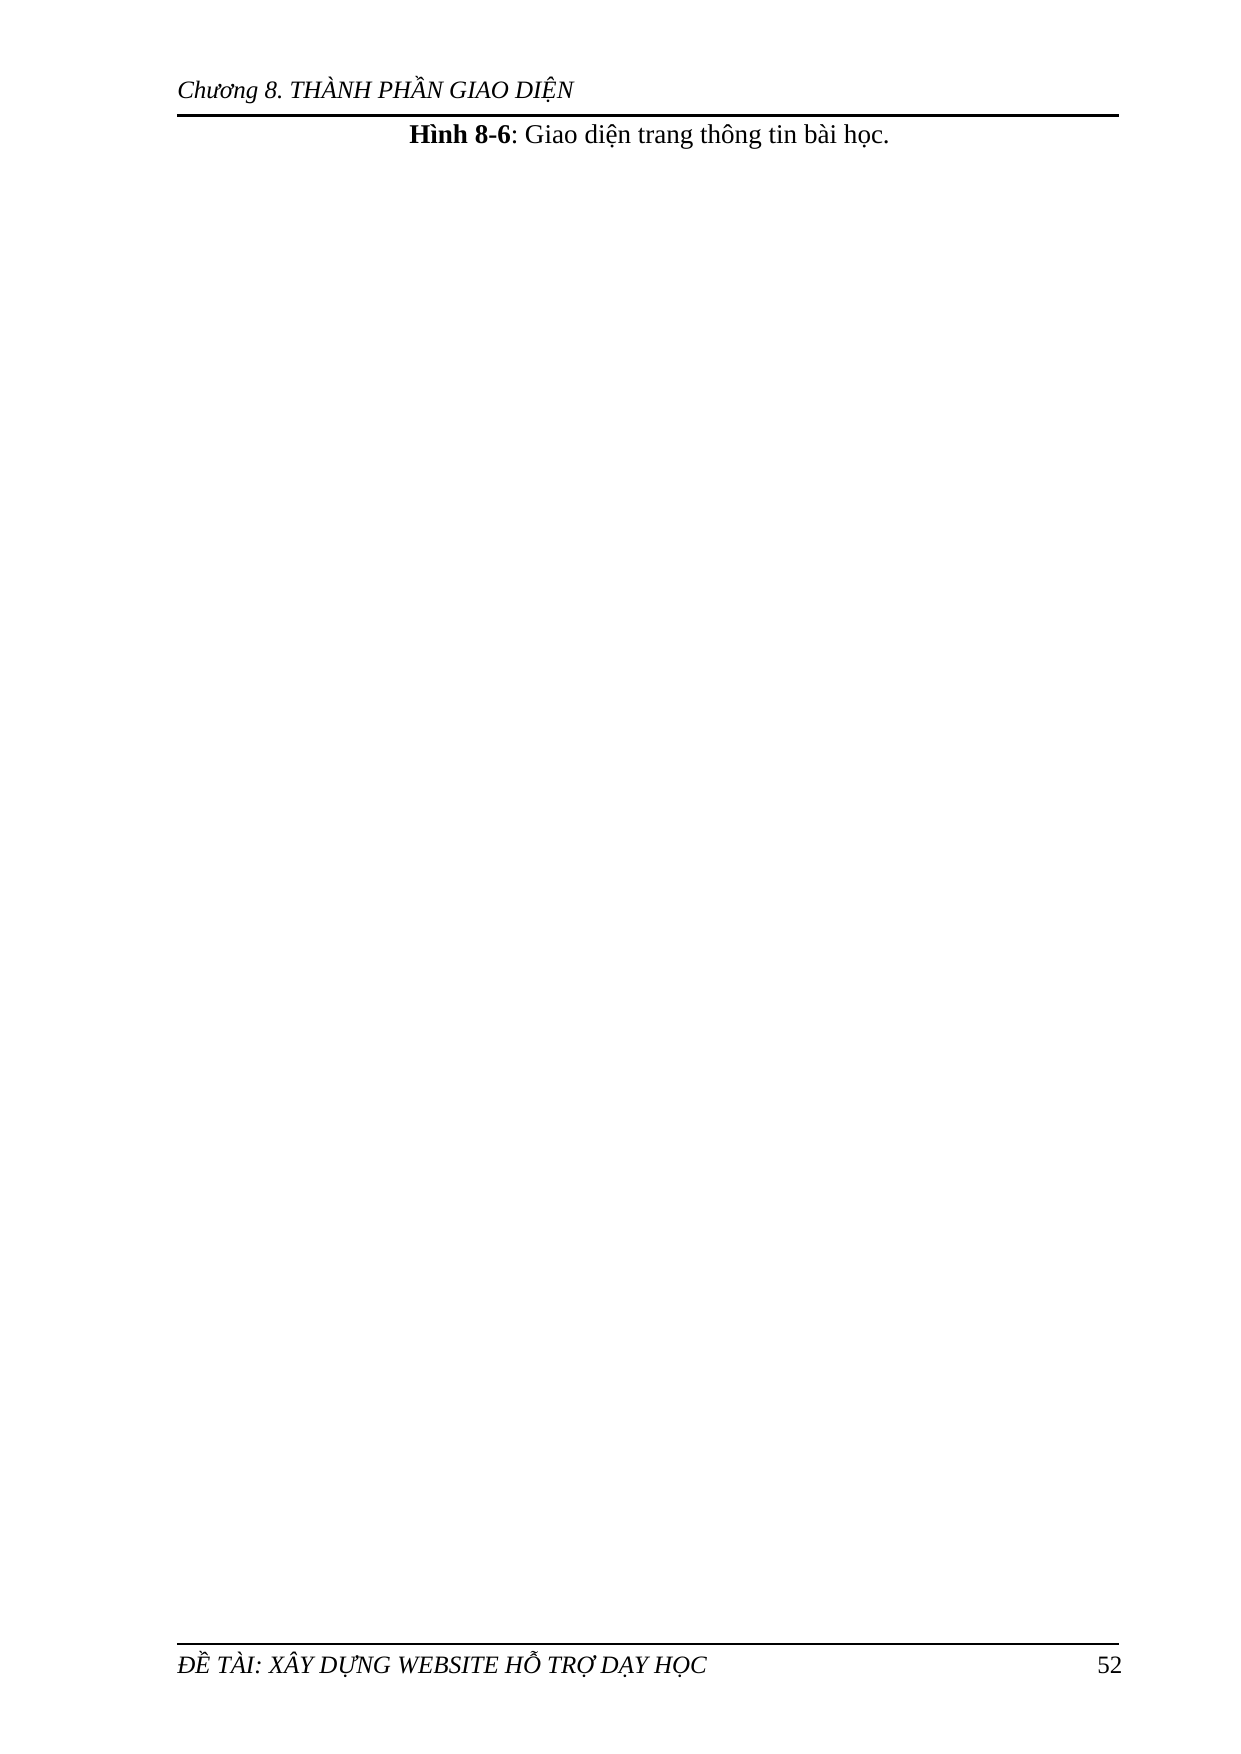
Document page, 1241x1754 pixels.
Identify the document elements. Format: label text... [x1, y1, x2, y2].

text Hình 8-6: Giao diện trang thông tin bài học. [177, 118, 1122, 150]
